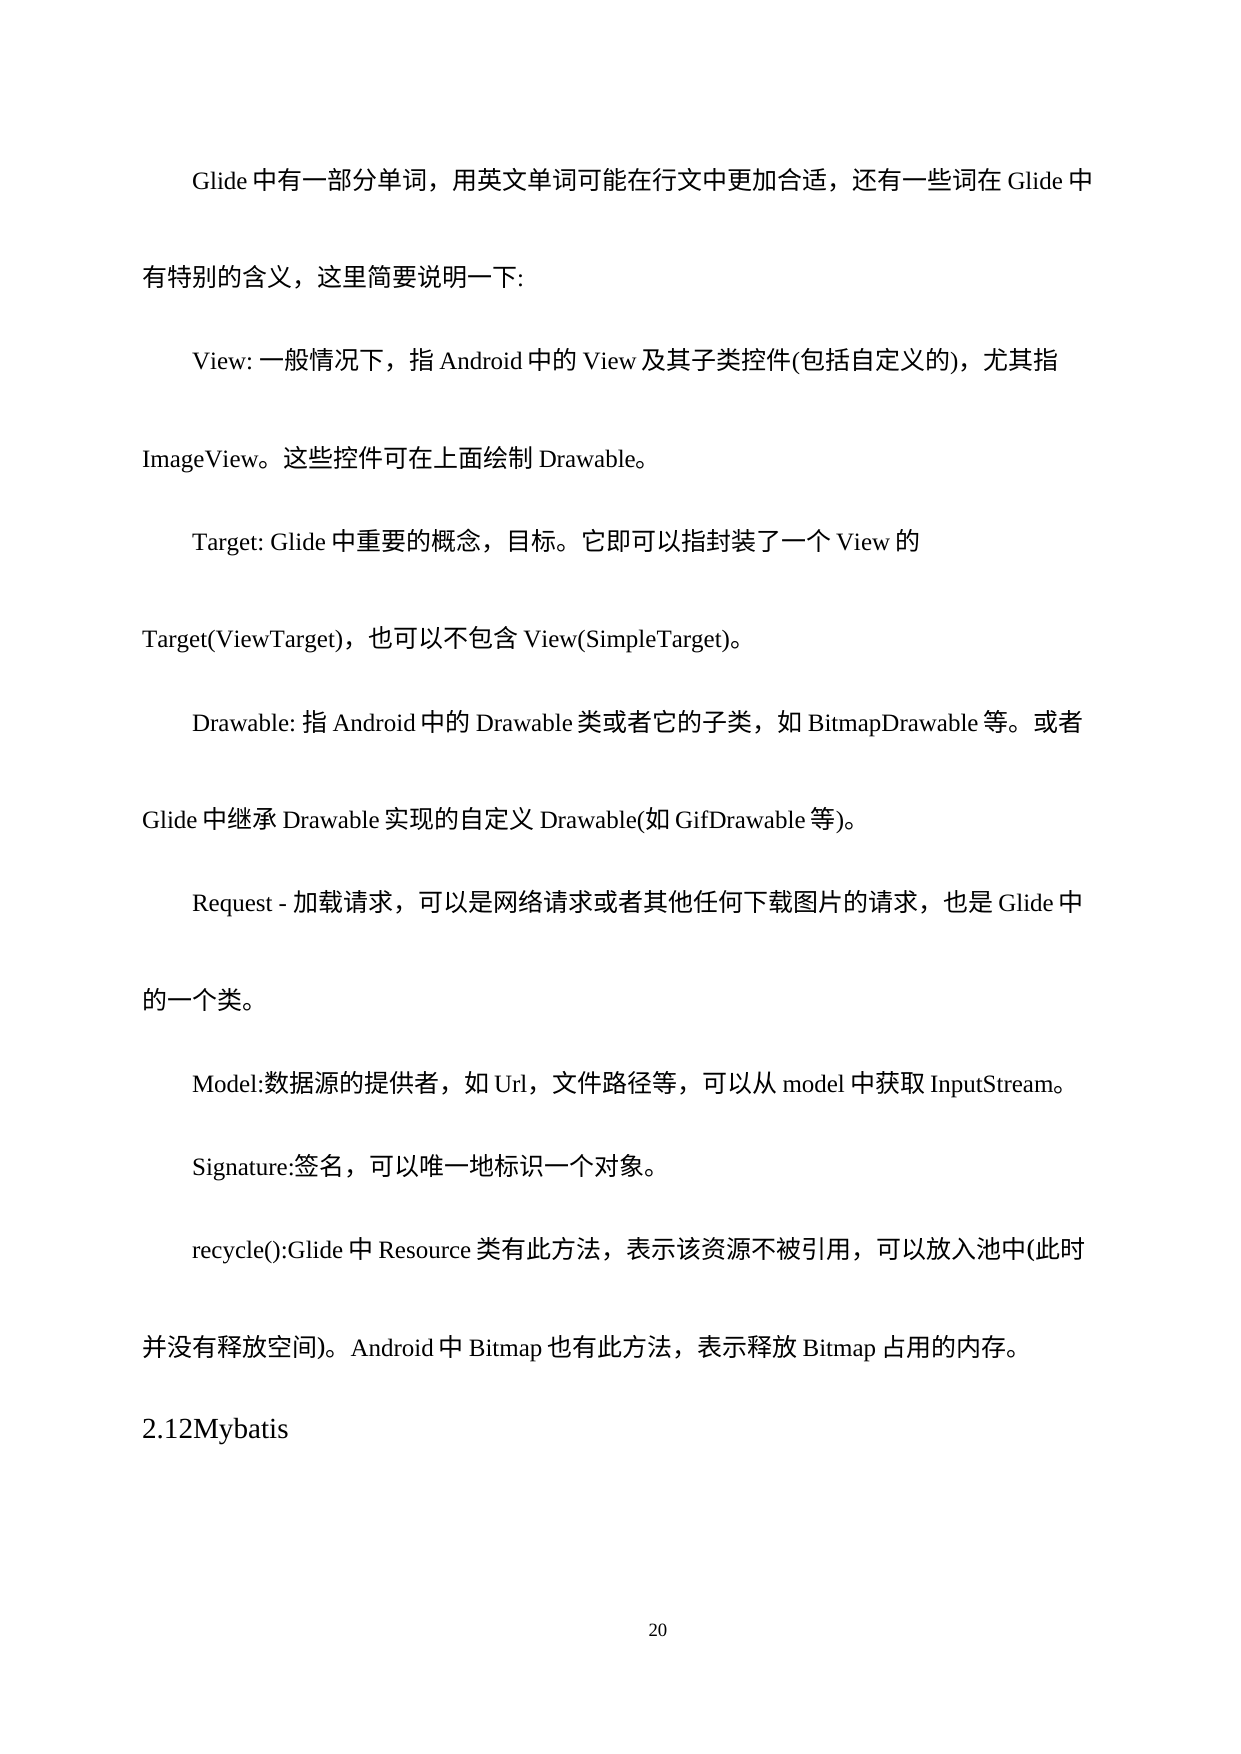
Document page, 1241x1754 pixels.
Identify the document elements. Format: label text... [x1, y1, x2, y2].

text View: 一般情况下，指Android中的View及其子类控件(包括自定义的)，尤其指ImageView。这些控件可在上面绘制Drawable。 [142, 326, 1098, 489]
text recycle():Glide中Resource类有此方法，表示该资源不被引用，可以放入池中(此时并没有释放空间)。Android中Bitmap也有此方法，表示释放Bitmap占用的内存。 [142, 1215, 1098, 1378]
text Signature:签名，可以唯一地标识一个对象。 [142, 1132, 1098, 1197]
text Drawable: 指Android中的Drawable类或者它的子类，如BitmapDrawable等。或者Glide中继承Drawable实现的自定义Drawable(如GifDrawable等)。 [142, 688, 1098, 850]
text Request - 加载请求，可以是网络请求或者其他任何下载图片的请求，也是Glide中的一个类。 [142, 868, 1098, 1031]
text Model:数据源的提供者，如Url，文件路径等，可以从model中获取InputStream。 [142, 1049, 1098, 1114]
text Target: Glide中重要的概念，目标。它即可以指封装了一个View的Target(ViewTarget)，也可以不包含View(SimpleTarget)。 [142, 507, 1098, 669]
text Glide中有一部分单词，用英文单词可能在行文中更加合适，还有一些词在Glide中有特别的含义，这里简要说明一下: [142, 146, 1098, 308]
title 2.12Mybatis [142, 1396, 1098, 1461]
